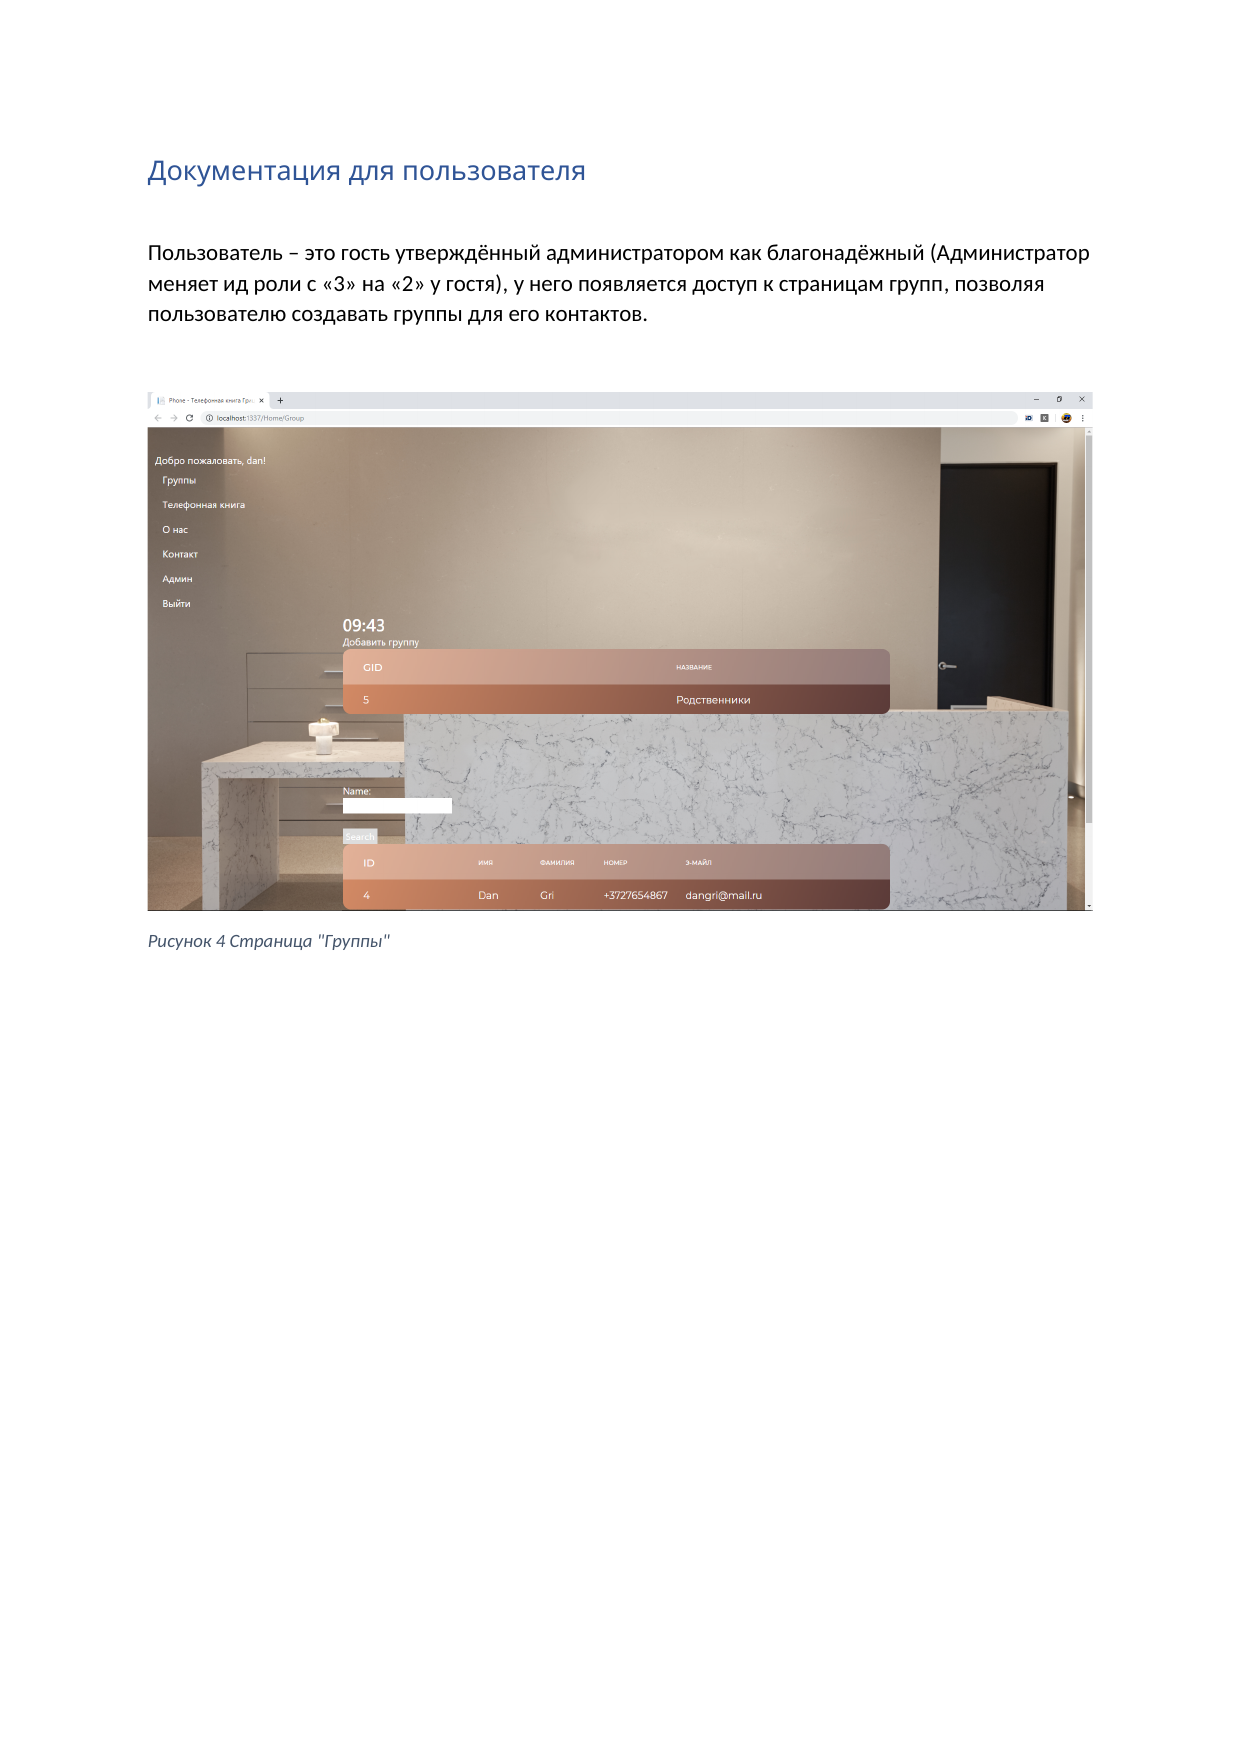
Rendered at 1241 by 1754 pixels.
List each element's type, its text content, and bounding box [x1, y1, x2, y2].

picture [147, 392, 1093, 911]
text Пользователь – это гость утверждённый администратором как благонадёжный (Администратор меняет ид роли с «3» на «2» у гостя), у него появляется доступ к страницам групп, позволяя пользователю создавать группы для его контактов. [148, 238, 1093, 327]
text Рисунок 4 Страница "Группы" [148, 929, 1093, 952]
subtitle Документация для пользователя [148, 152, 1093, 189]
